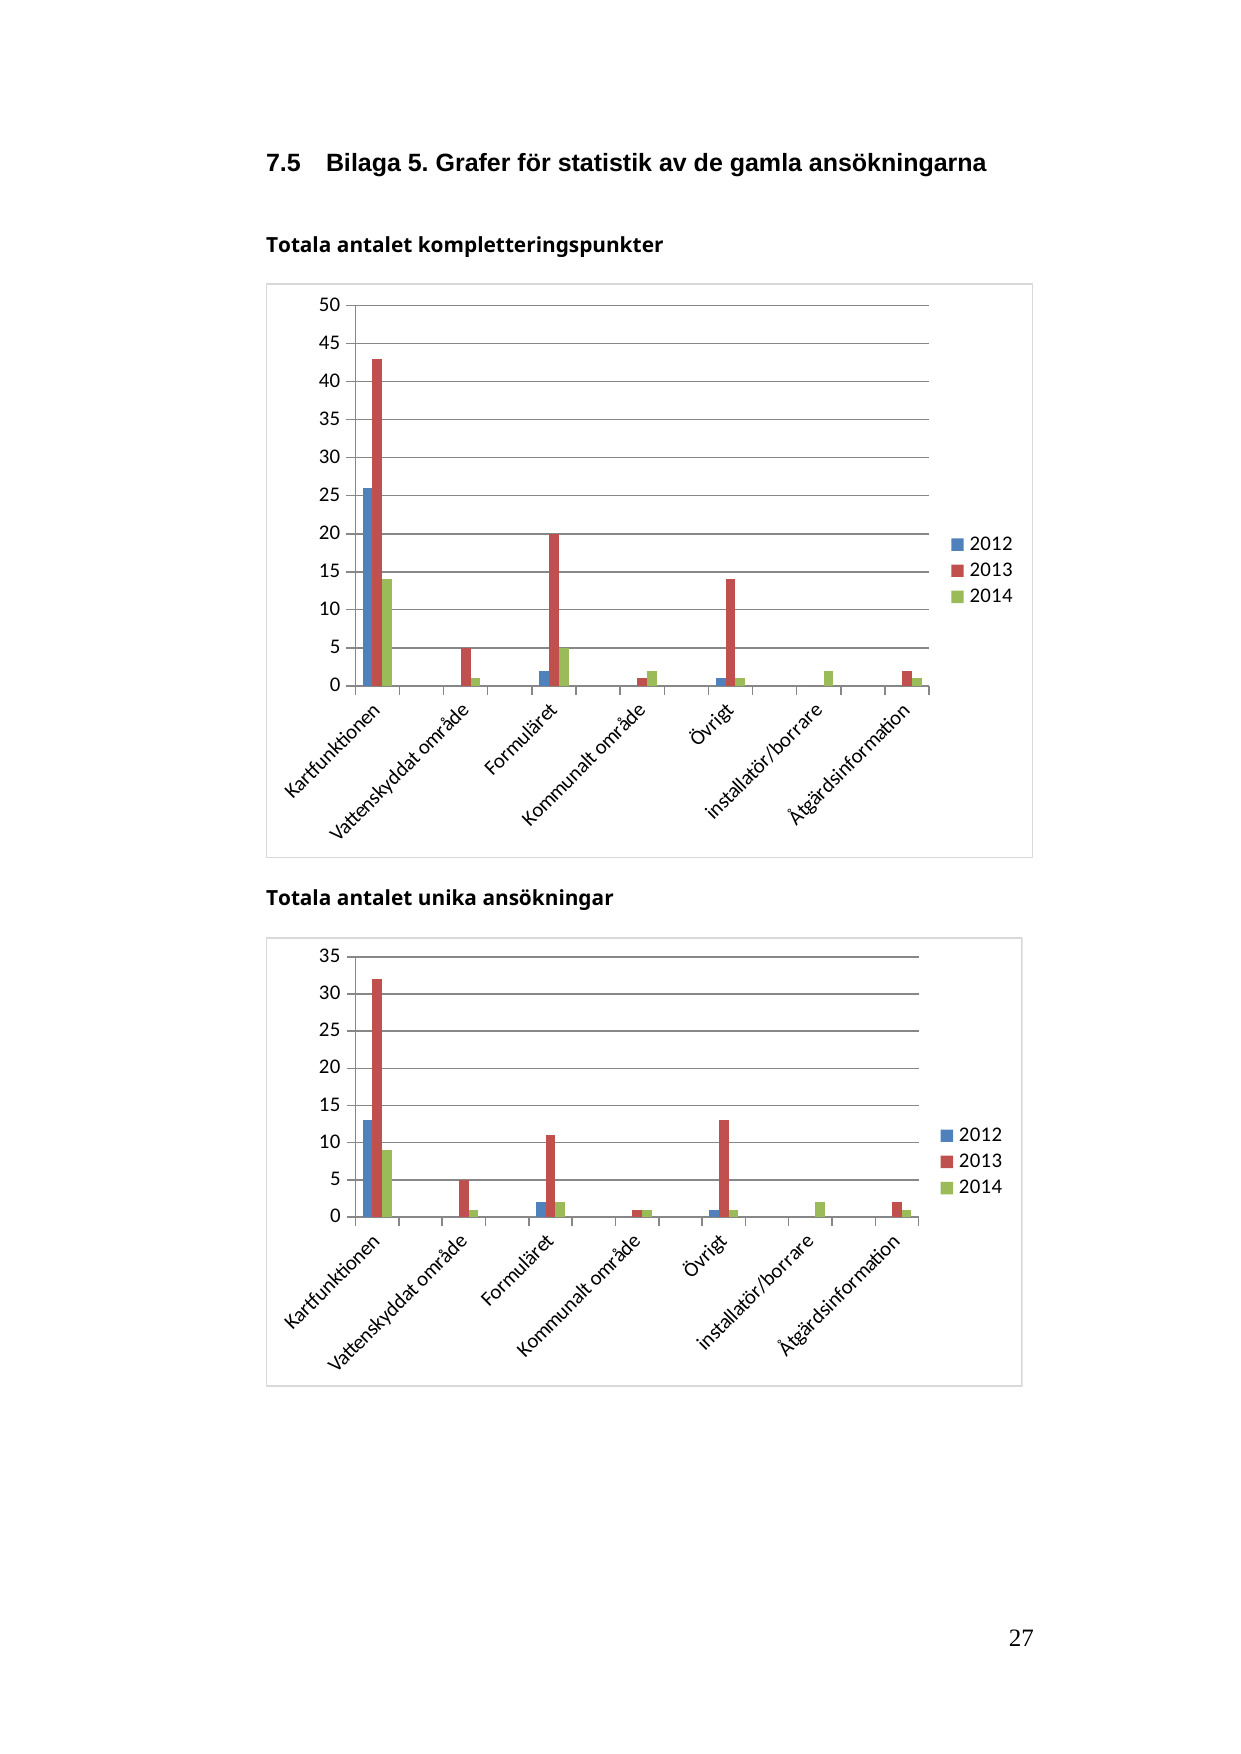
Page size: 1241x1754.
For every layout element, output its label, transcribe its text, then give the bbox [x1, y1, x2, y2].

subtitle Bilaga 5. Grafer för statistik av de gamla ansökningarna [266, 148, 1033, 176]
text Totala antalet unika ansökningar [266, 883, 1033, 912]
text Totala antalet kompletteringspunkter [266, 230, 1033, 258]
